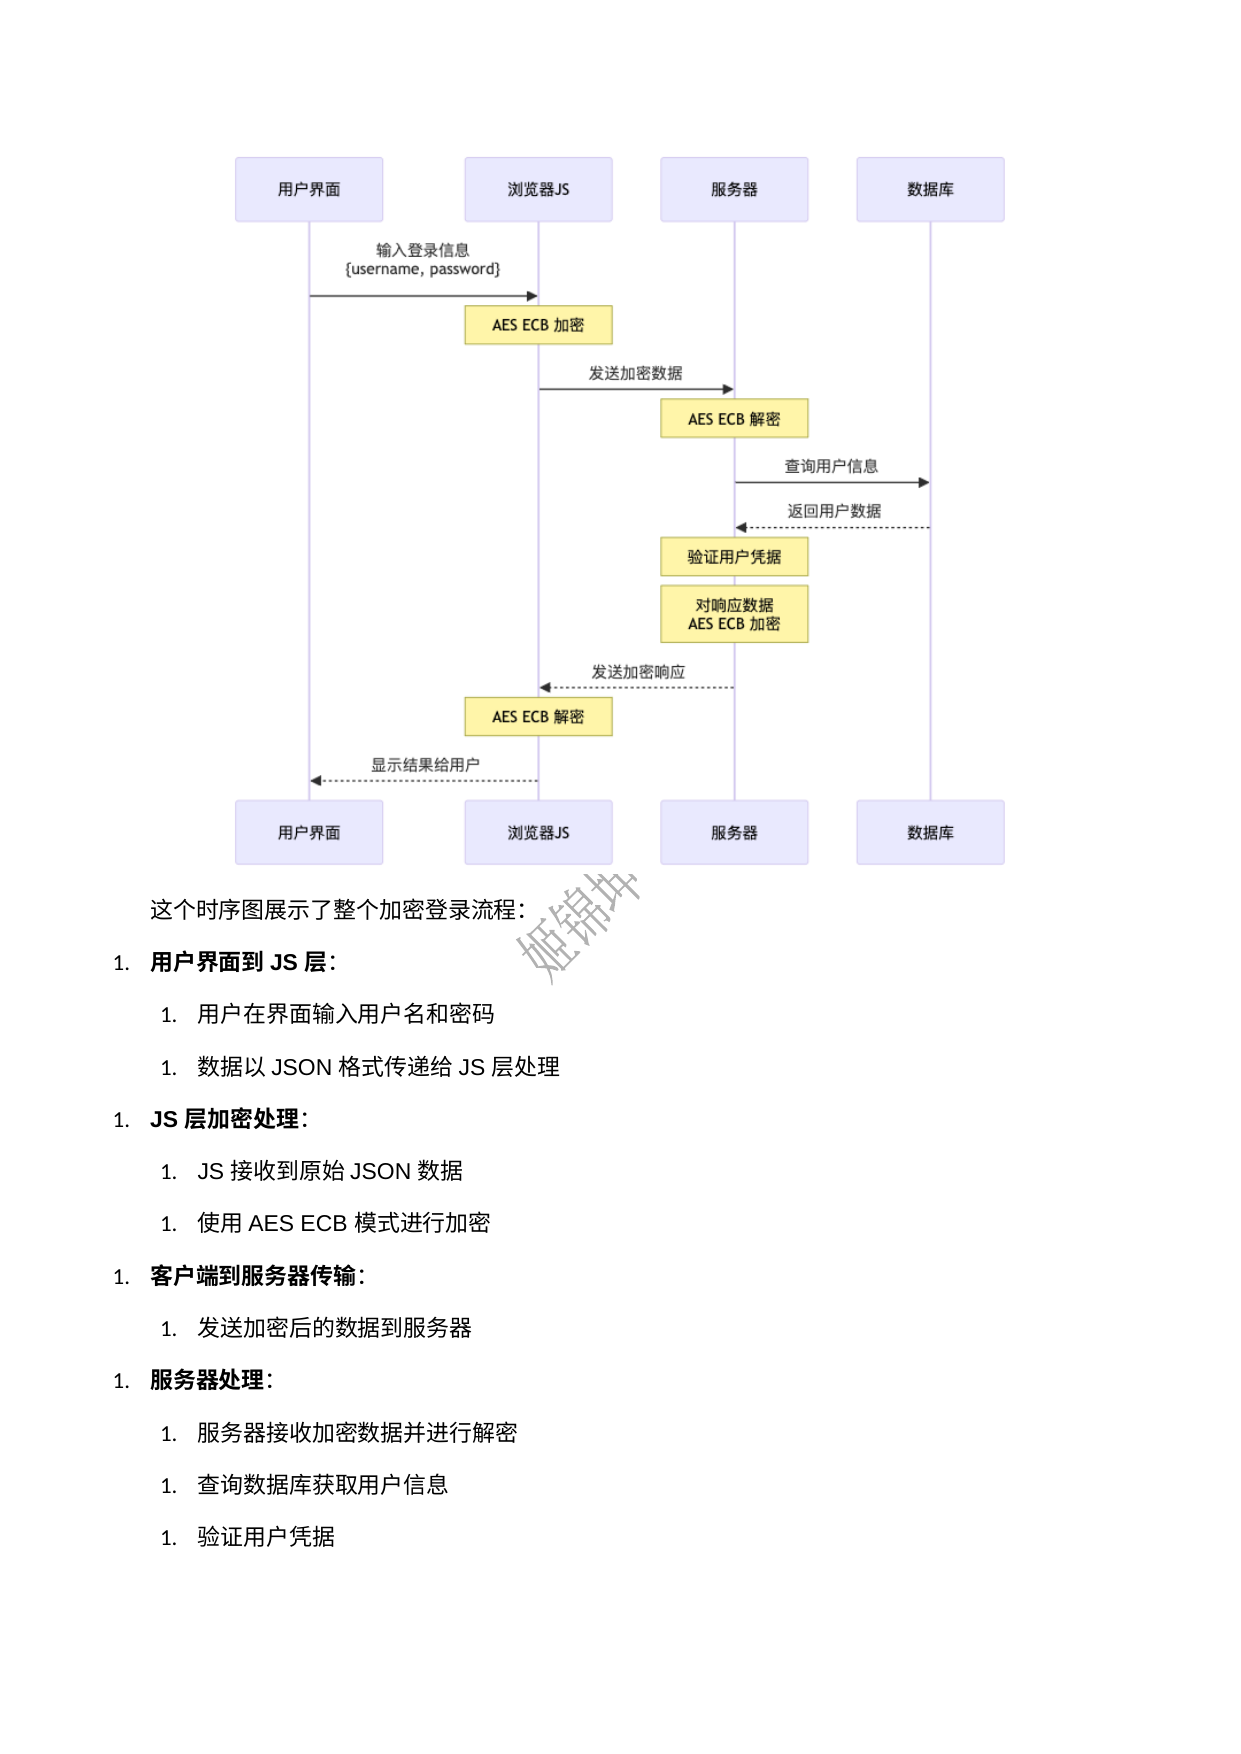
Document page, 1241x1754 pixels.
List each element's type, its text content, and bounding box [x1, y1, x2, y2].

list 服务器处理： [112, 1362, 1090, 1395]
list JS 层加密处理： [112, 1101, 1090, 1134]
list 发送加密后的数据到服务器 [160, 1310, 1090, 1343]
list 使用 AES ECB 模式进行加密 [160, 1205, 1090, 1238]
list 客户端到服务器传输： [112, 1257, 1090, 1291]
list JS 接收到原始 JSON 数据 [160, 1153, 1090, 1186]
list 验证用户凭据 [160, 1519, 1090, 1552]
list 数据以 JSON 格式传递给 JS 层处理 [160, 1048, 1090, 1082]
picture [188, 150, 1052, 874]
list 查询数据库获取用户信息 [160, 1467, 1090, 1500]
list 用户在界面输入用户名和密码 [160, 996, 1090, 1029]
text 这个时序图展示了整个加密登录流程： [150, 891, 1090, 925]
list 用户界面到 JS 层： [112, 944, 1090, 977]
list 服务器接收加密数据并进行解密 [160, 1414, 1090, 1448]
